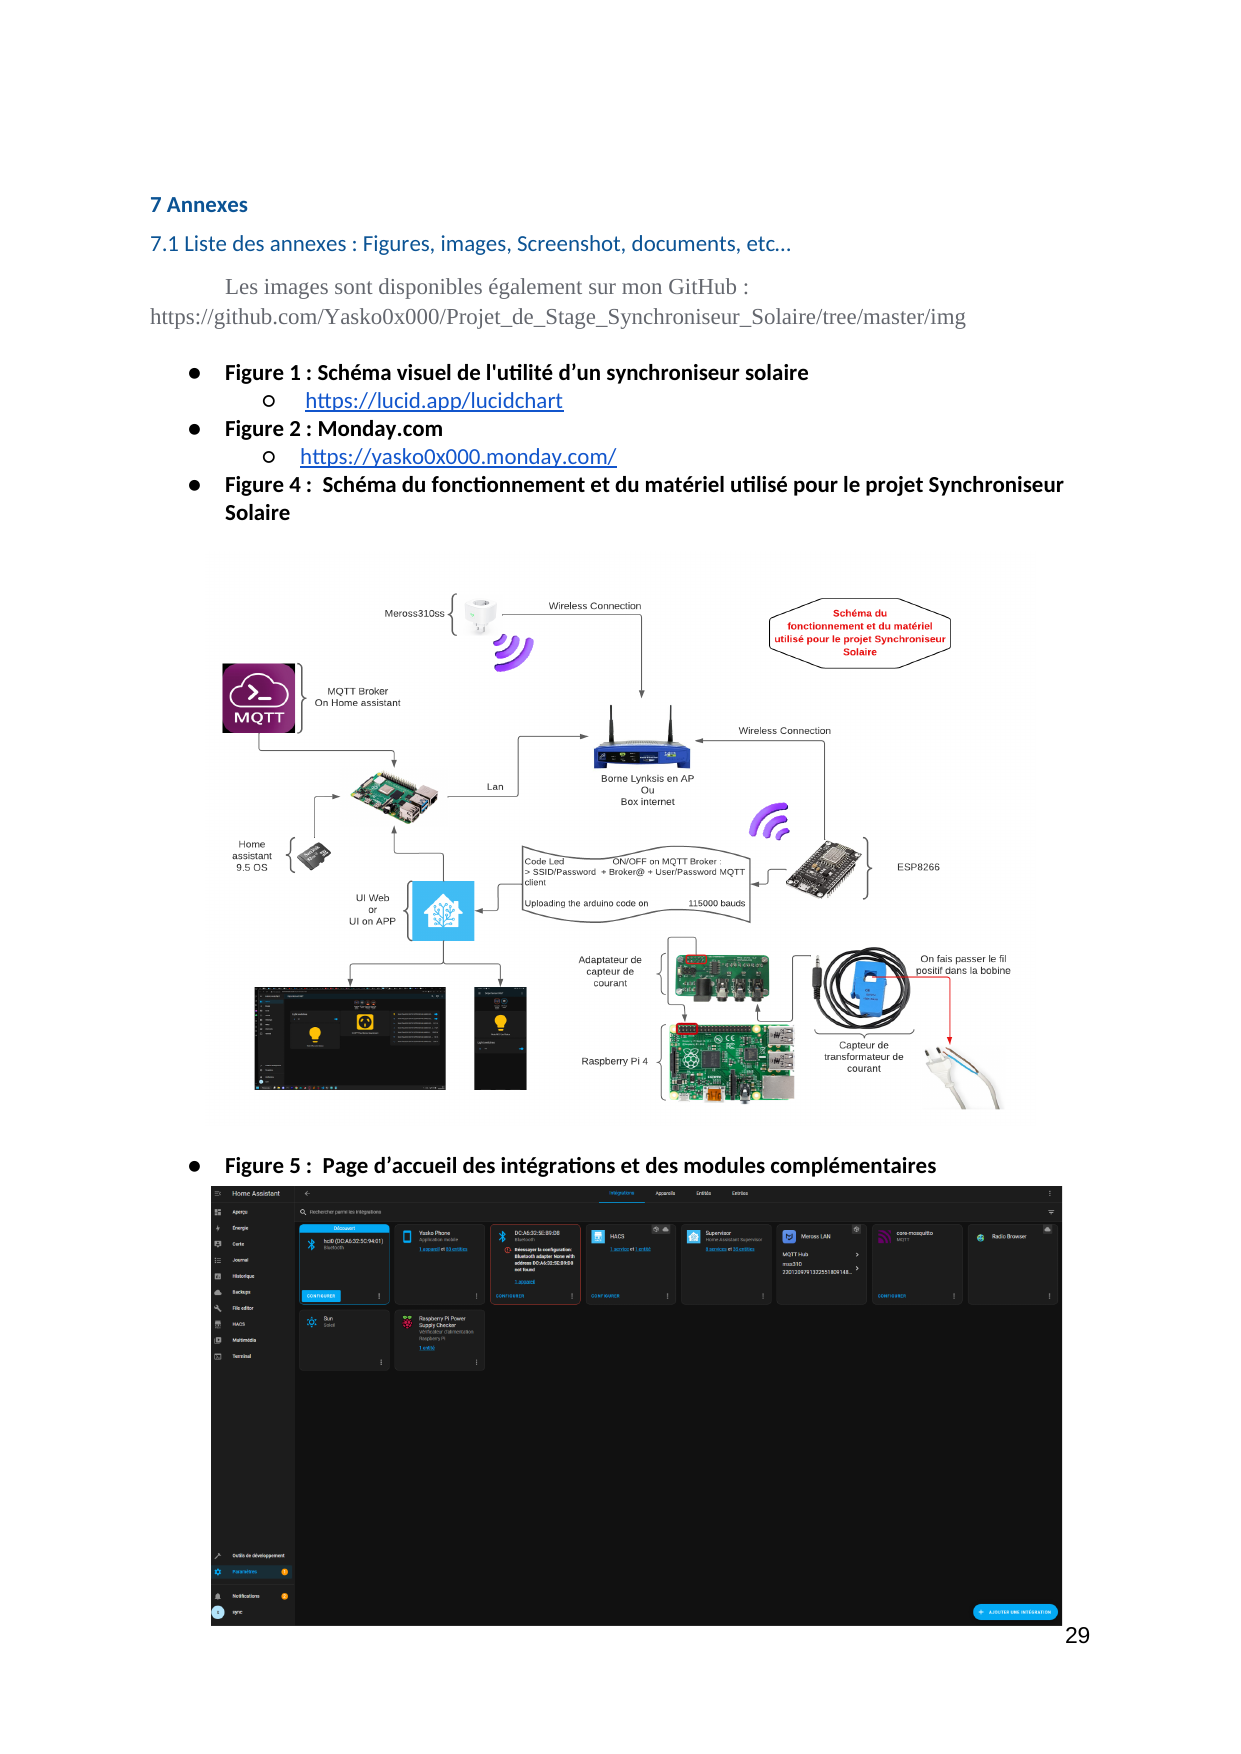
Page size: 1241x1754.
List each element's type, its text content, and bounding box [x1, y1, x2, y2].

picture [211, 1186, 1063, 1626]
text 7.1 Liste des annexes : Figures, images, Screenshot, documents, etc… [150, 234, 1090, 256]
list Figure 4 : Schéma du fonctionnement et du matériel utilisé pour le projet Synchroniseur Solaire [187, 470, 1090, 526]
list Figure 1 : Schéma visuel de l'utilité d’un synchroniseur solaire [187, 358, 1090, 386]
list Figure 2 : Monday.com [187, 414, 1090, 442]
list Figure 5 : Page d’accueil des intégrations et des modules complémentaires [187, 1151, 1090, 1179]
text https://github.com/Yasko0x000/Projet_de_Stage_Synchroniseur_Solaire/tree/master/img [150, 303, 1090, 329]
list https://lucid.app/lucidchart [262, 386, 1090, 414]
text 7 Annexes [150, 195, 1090, 217]
text Les images sont disponibles également sur mon GitHub : [150, 273, 1090, 299]
picture [204, 551, 1036, 1126]
list https://yasko0x000.monday.com/ [262, 442, 1090, 470]
